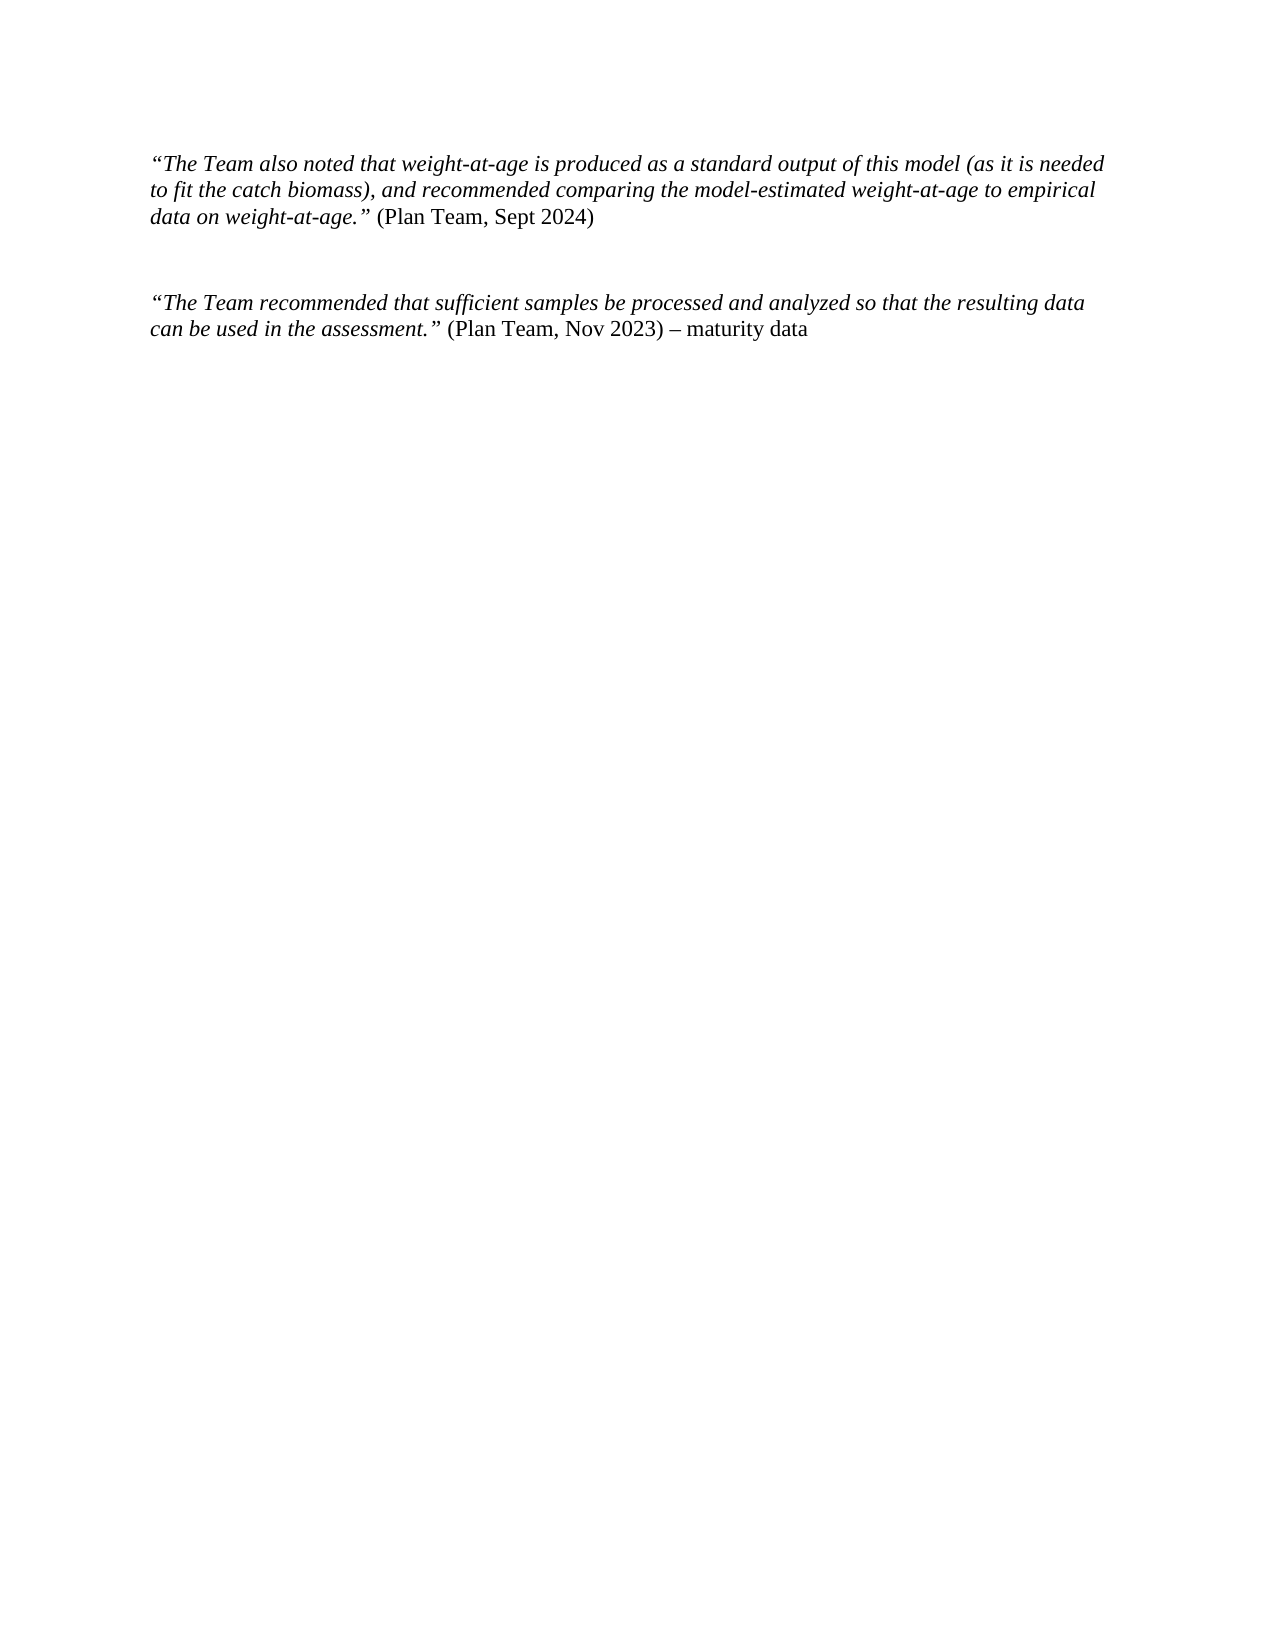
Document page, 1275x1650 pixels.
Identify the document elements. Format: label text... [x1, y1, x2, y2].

text “The Team also noted that weight-at-age is produced as a standard output of this model (as it is needed to fit the catch biomass), and recommended comparing the model-estimated weight-at-age to empirical data on weight-at-age.” (Plan Team, Sept 2024) [150, 150, 1125, 229]
text “The Team recommended that sufficient samples be processed and analyzed so that the resulting data can be used in the assessment.” (Plan Team, Nov 2023) – maturity data [150, 289, 1125, 341]
